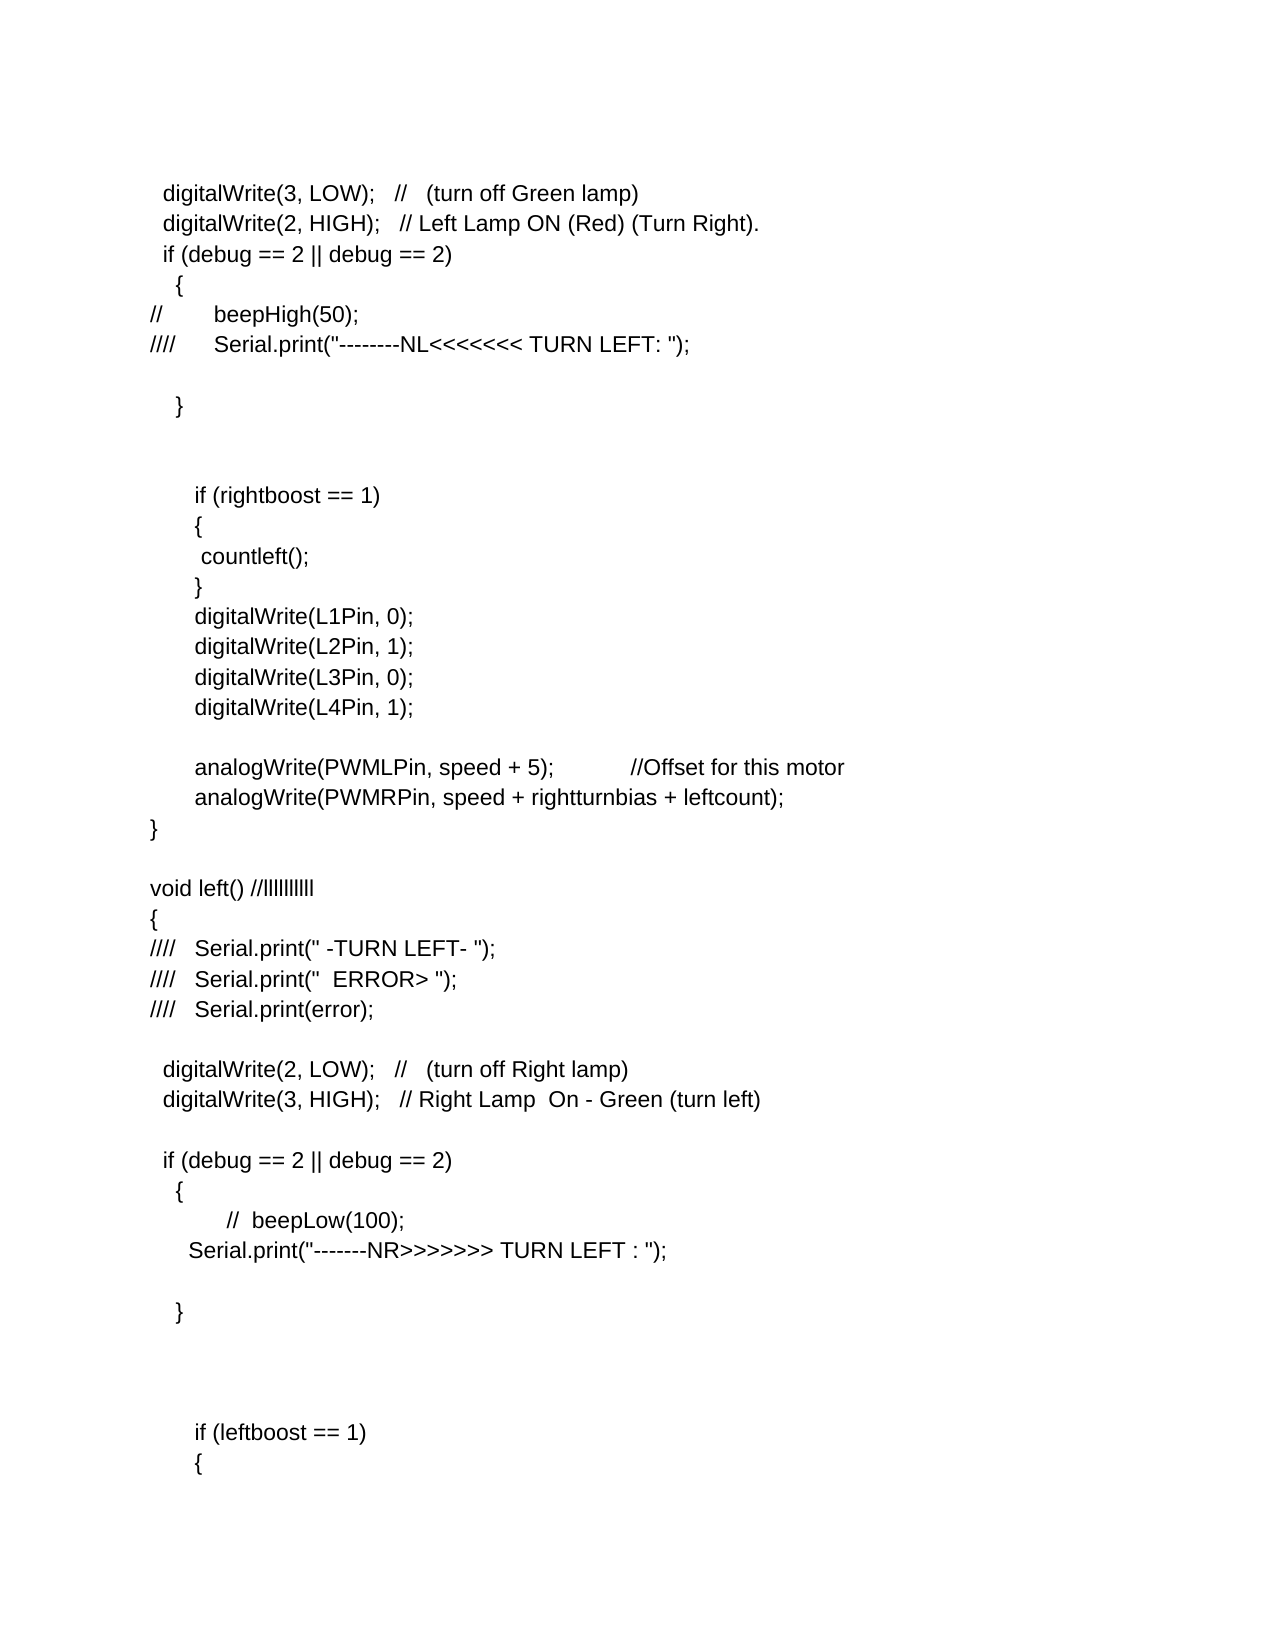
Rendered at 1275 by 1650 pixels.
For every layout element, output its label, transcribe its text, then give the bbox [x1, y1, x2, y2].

text if (debug == 2 || debug == 2) [150, 1147, 1125, 1173]
text if (debug == 2 || debug == 2) [150, 241, 1125, 267]
text //// Serial.print(error); [150, 996, 1125, 1022]
text countleft(); [150, 543, 1125, 569]
text digitalWrite(L3Pin, 0); [150, 663, 1125, 690]
text { [150, 1449, 1125, 1475]
text { [150, 1177, 1125, 1203]
text } [150, 814, 1125, 841]
text //// Serial.print(" -TURN LEFT- "); [150, 935, 1125, 962]
text // beepHigh(50); [150, 301, 1125, 327]
text analogWrite(PWMRPin, speed + rightturnbias + leftcount); [150, 784, 1125, 811]
text { [150, 512, 1125, 539]
text digitalWrite(3, LOW); // (turn off Green lamp) [150, 180, 1125, 207]
text digitalWrite(3, HIGH); // Right Lamp On - Green (turn left) [150, 1086, 1125, 1113]
text digitalWrite(L2Pin, 1); [150, 633, 1125, 660]
text digitalWrite(L4Pin, 1); [150, 694, 1125, 720]
text } [150, 392, 1125, 418]
text } [150, 1298, 1125, 1324]
text { [150, 271, 1125, 297]
text { [150, 905, 1125, 932]
text if (leftboost == 1) [150, 1419, 1125, 1445]
text digitalWrite(2, LOW); // (turn off Right lamp) [150, 1056, 1125, 1083]
text //// Serial.print("--------NL<<<<<<< TURN LEFT: "); [150, 331, 1125, 358]
text //// Serial.print(" ERROR> "); [150, 966, 1125, 992]
text Serial.print("-------NR>>>>>>> TURN LEFT : "); [150, 1237, 1125, 1264]
text digitalWrite(L1Pin, 0); [150, 603, 1125, 629]
text void left() //llllllllll [150, 875, 1125, 901]
text } [150, 573, 1125, 599]
text analogWrite(PWMLPin, speed + 5); //Offset for this motor [150, 754, 1125, 781]
text digitalWrite(2, HIGH); // Left Lamp ON (Red) (Turn Right). [150, 210, 1125, 237]
text if (rightboost == 1) [150, 482, 1125, 509]
text // beepLow(100); [150, 1207, 1125, 1234]
